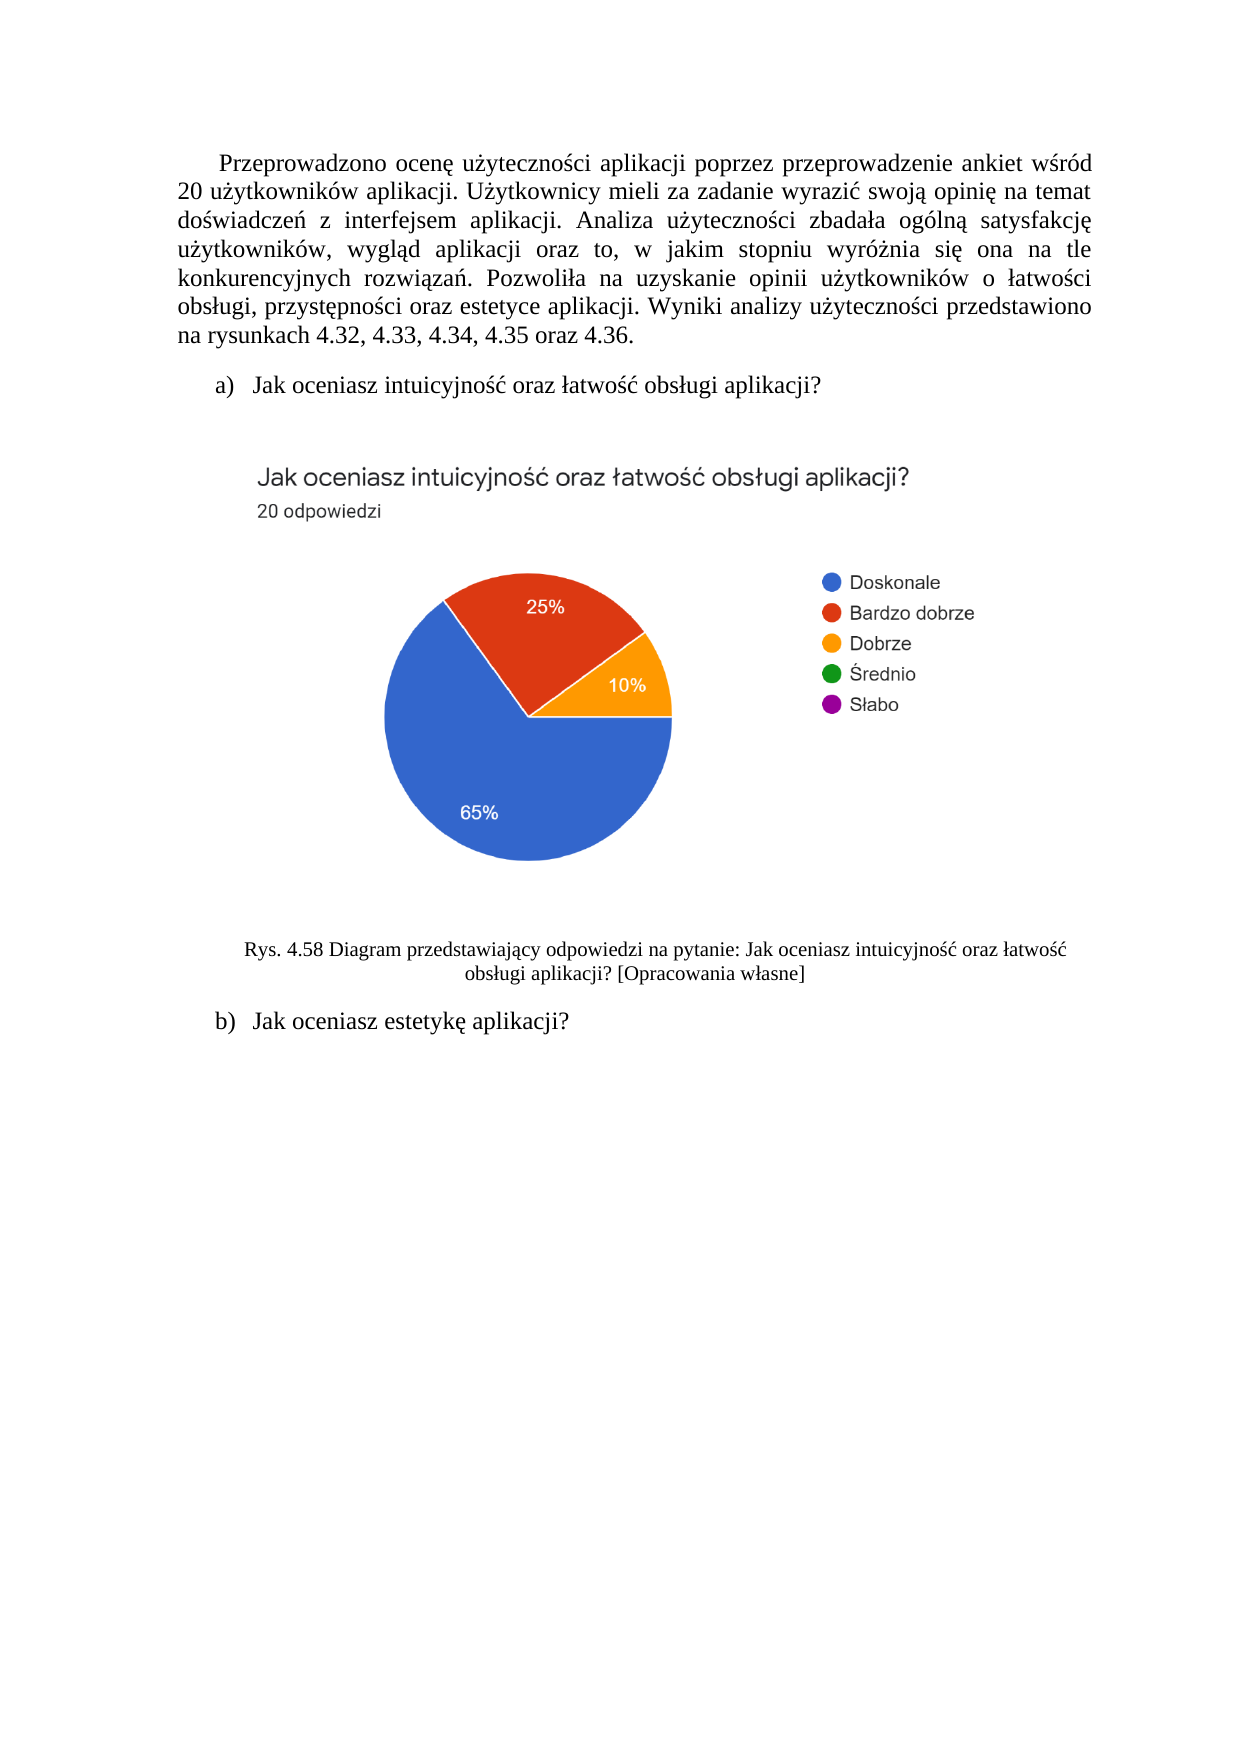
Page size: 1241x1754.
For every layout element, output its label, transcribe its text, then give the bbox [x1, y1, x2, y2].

list Jak oceniasz intuicyjność oraz łatwość obsługi aplikacji? [215, 370, 1092, 398]
text Przeprowadzono ocenę użyteczności aplikacji poprzez przeprowadzenie ankiet wśród 20 użytkowników aplikacji. Użytkownicy mieli za zadanie wyrazić swoją opinię na temat doświadczeń z interfejsem aplikacji. Analiza użyteczności zbadała ogólną satysfakcję użytkowników, wygląd aplikacji oraz to, w jakim stopniu wyróżnia się ona na tle konkurencyjnych rozwiązań. Pozwoliła na uzyskanie opinii użytkowników o łatwości obsługi, przystępności oraz estetyce aplikacji. Wyniki analizy użyteczności przedstawiono na rysunkach 4.32, 4.33, 4.34, 4.35 oraz 4.36. [177, 148, 1092, 349]
list Jak oceniasz estetykę aplikacji? [215, 1006, 1092, 1034]
picture [218, 421, 1164, 916]
